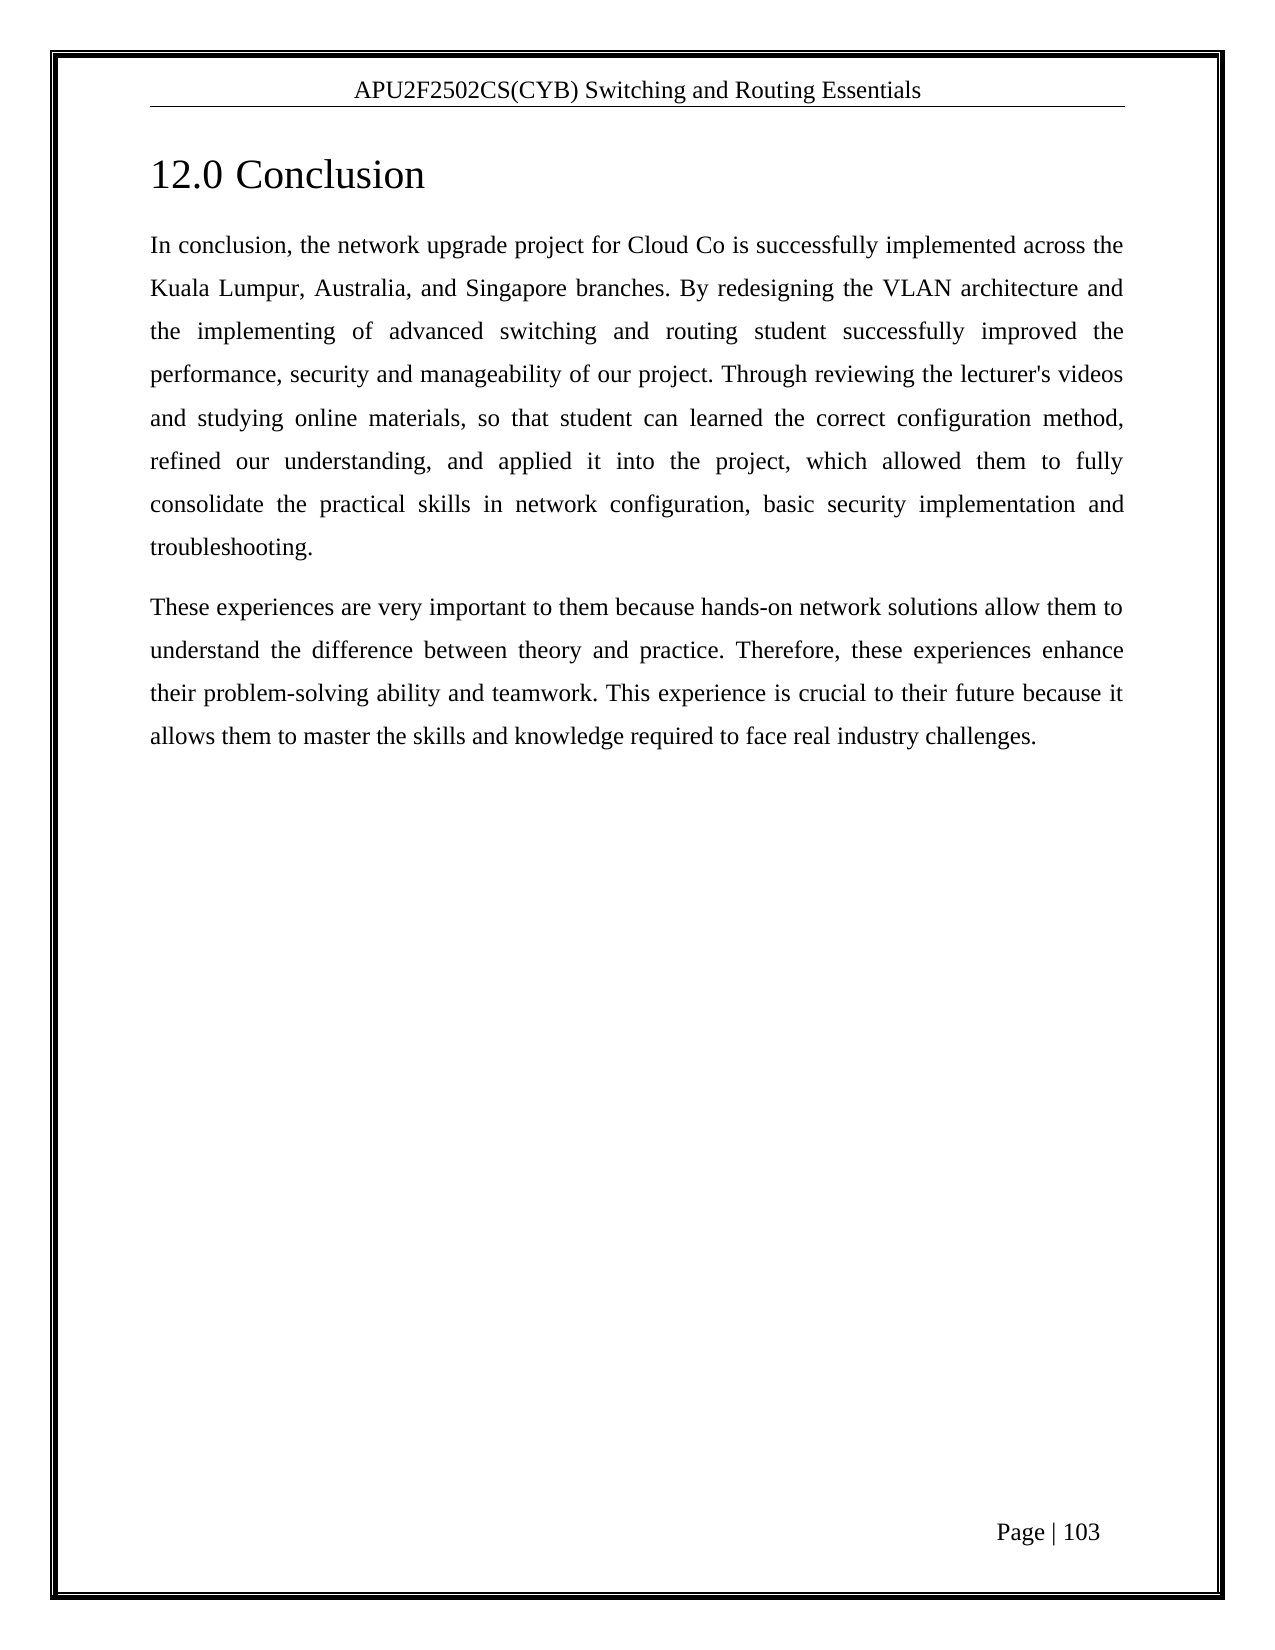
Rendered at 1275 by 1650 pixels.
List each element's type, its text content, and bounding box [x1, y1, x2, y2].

subtitle Conclusion [150, 150, 1125, 198]
text In conclusion, the network upgrade project for Cloud Co is successfully implemented across the Kuala Lumpur, Australia, and Singapore branches. By redesigning the VLAN architecture and the implementing of advanced switching and routing student successfully improved the performance, security and manageability of our project. Through reviewing the lecturer's videos and studying online materials, so that student can learned the correct configuration method, refined our understanding, and applied it into the project, which allowed them to fully consolidate the practical skills in network configuration, basic security implementation and troubleshooting. [150, 230, 1125, 561]
text These experiences are very important to them because hands-on network solutions allow them to understand the difference between theory and practice. Therefore, these experiences enhance their problem-solving ability and teamwork. This experience is crucial to their future because it allows them to master the skills and knowledge required to face real industry challenges. [150, 592, 1125, 750]
